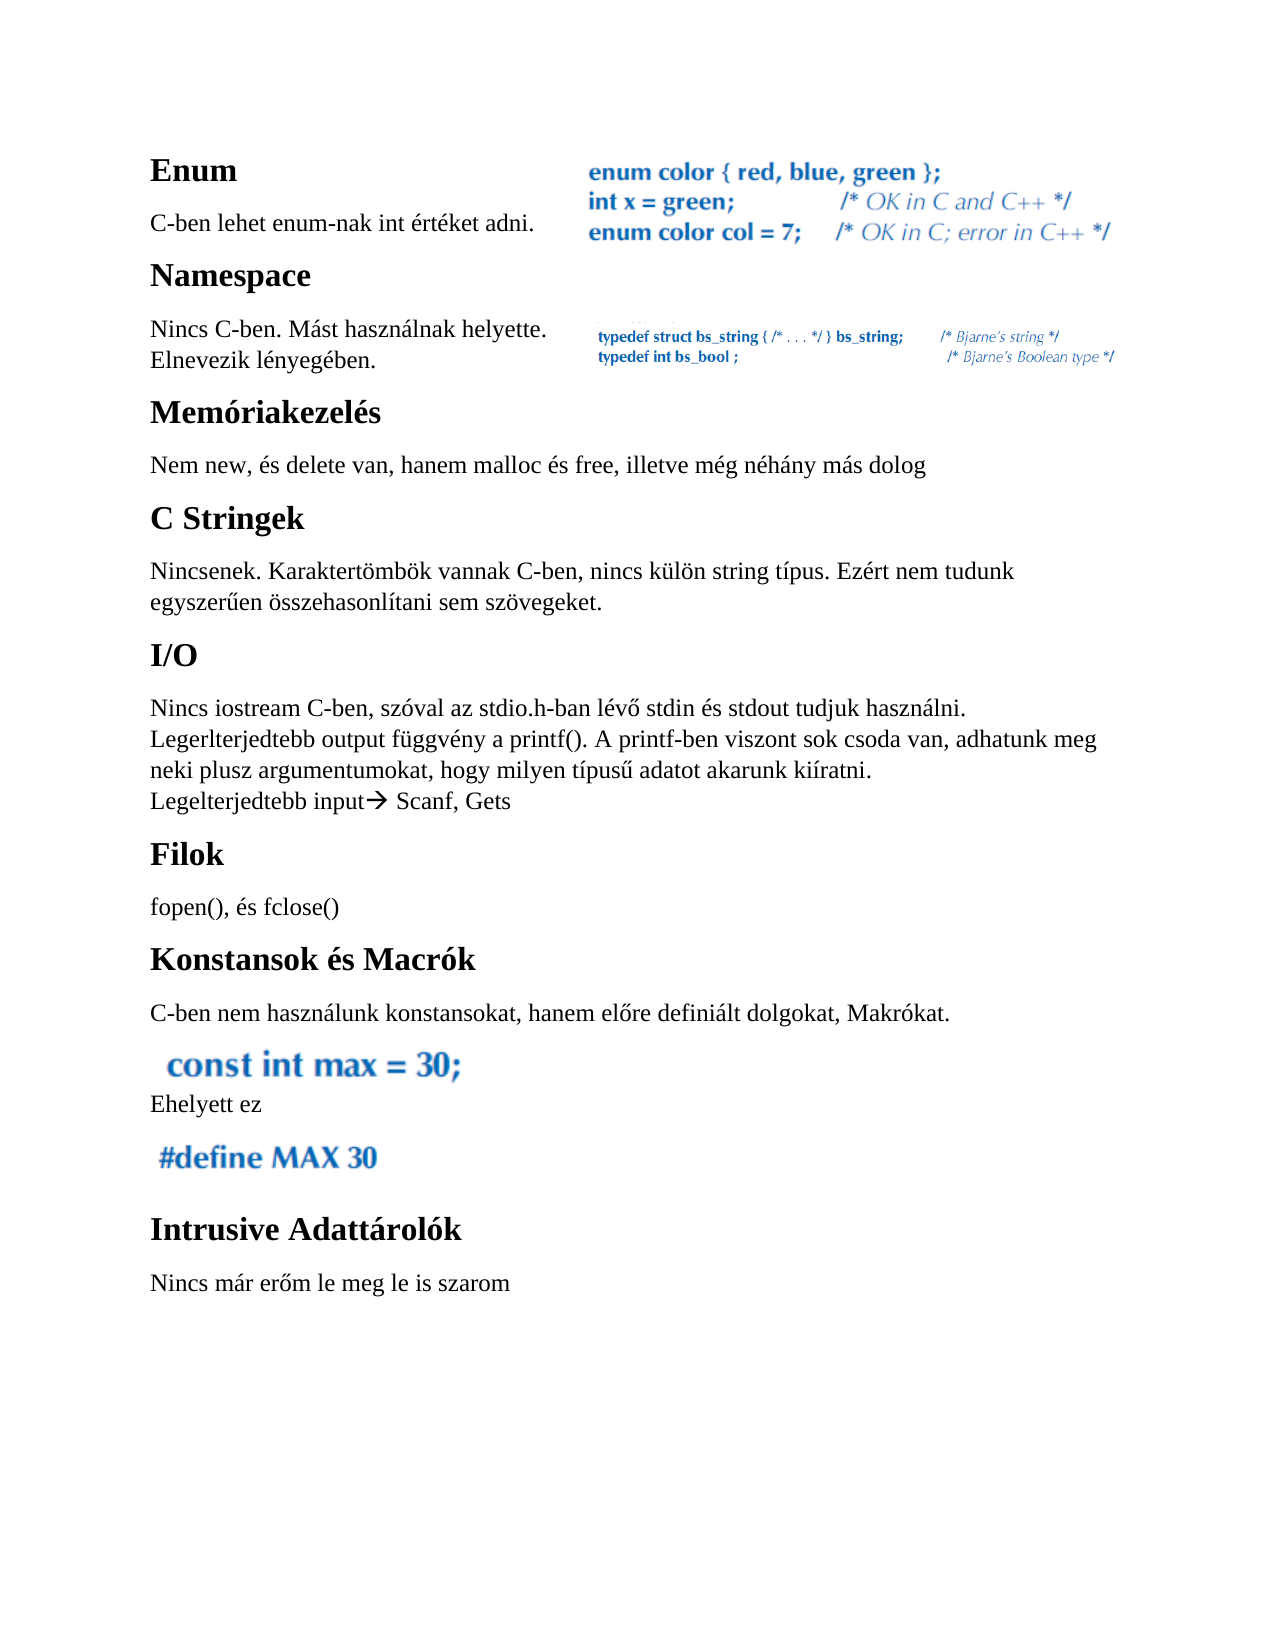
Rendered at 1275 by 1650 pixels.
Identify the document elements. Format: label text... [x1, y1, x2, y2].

picture [150, 1129, 392, 1188]
text fopen(), és fclose() [150, 892, 1125, 921]
picture [583, 153, 1125, 252]
text Nem new, és delete van, hanem malloc és free, illetve még néhány más dolog [150, 451, 1125, 479]
text C Stringek [150, 498, 1125, 537]
picture [588, 322, 1122, 371]
text Namespace [150, 256, 1125, 294]
text Enum [150, 150, 1125, 188]
text C-ben lehet enum-nak int értéket adni. [150, 208, 583, 237]
text Nincsenek. Karaktertömbök vannak C-ben, nincs külön string típus. Ezért nem tudunk egyszerűen összehasonlítani sem szövegeket. [150, 556, 1125, 616]
text Nincs már erőm le meg le is szarom [150, 1268, 1125, 1296]
text Filok [150, 834, 1125, 872]
text Konstansok és Macrók [150, 939, 1125, 978]
text Memóriakezelés [150, 392, 1125, 431]
picture [150, 1037, 477, 1089]
text Intrusive Adattárolók [150, 1136, 1125, 1248]
text C-ben nem használunk konstansokat, hanem előre definiált dolgokat, Makrókat. Ehelyett ez [150, 998, 1125, 1117]
text Nincs iostream C-ben, szóval az stdio.h-ban lévő stdin és stdout tudjuk használni. Legerlterjedtebb output függvény a printf(). A printf-ben viszont sok csoda van, adhatunk meg neki plusz argumentumokat, hogy milyen típusű adatot akarunk kiíratni. Legelterjedtebb input Scanf, Gets [150, 693, 1125, 815]
text I/O [150, 635, 1125, 673]
